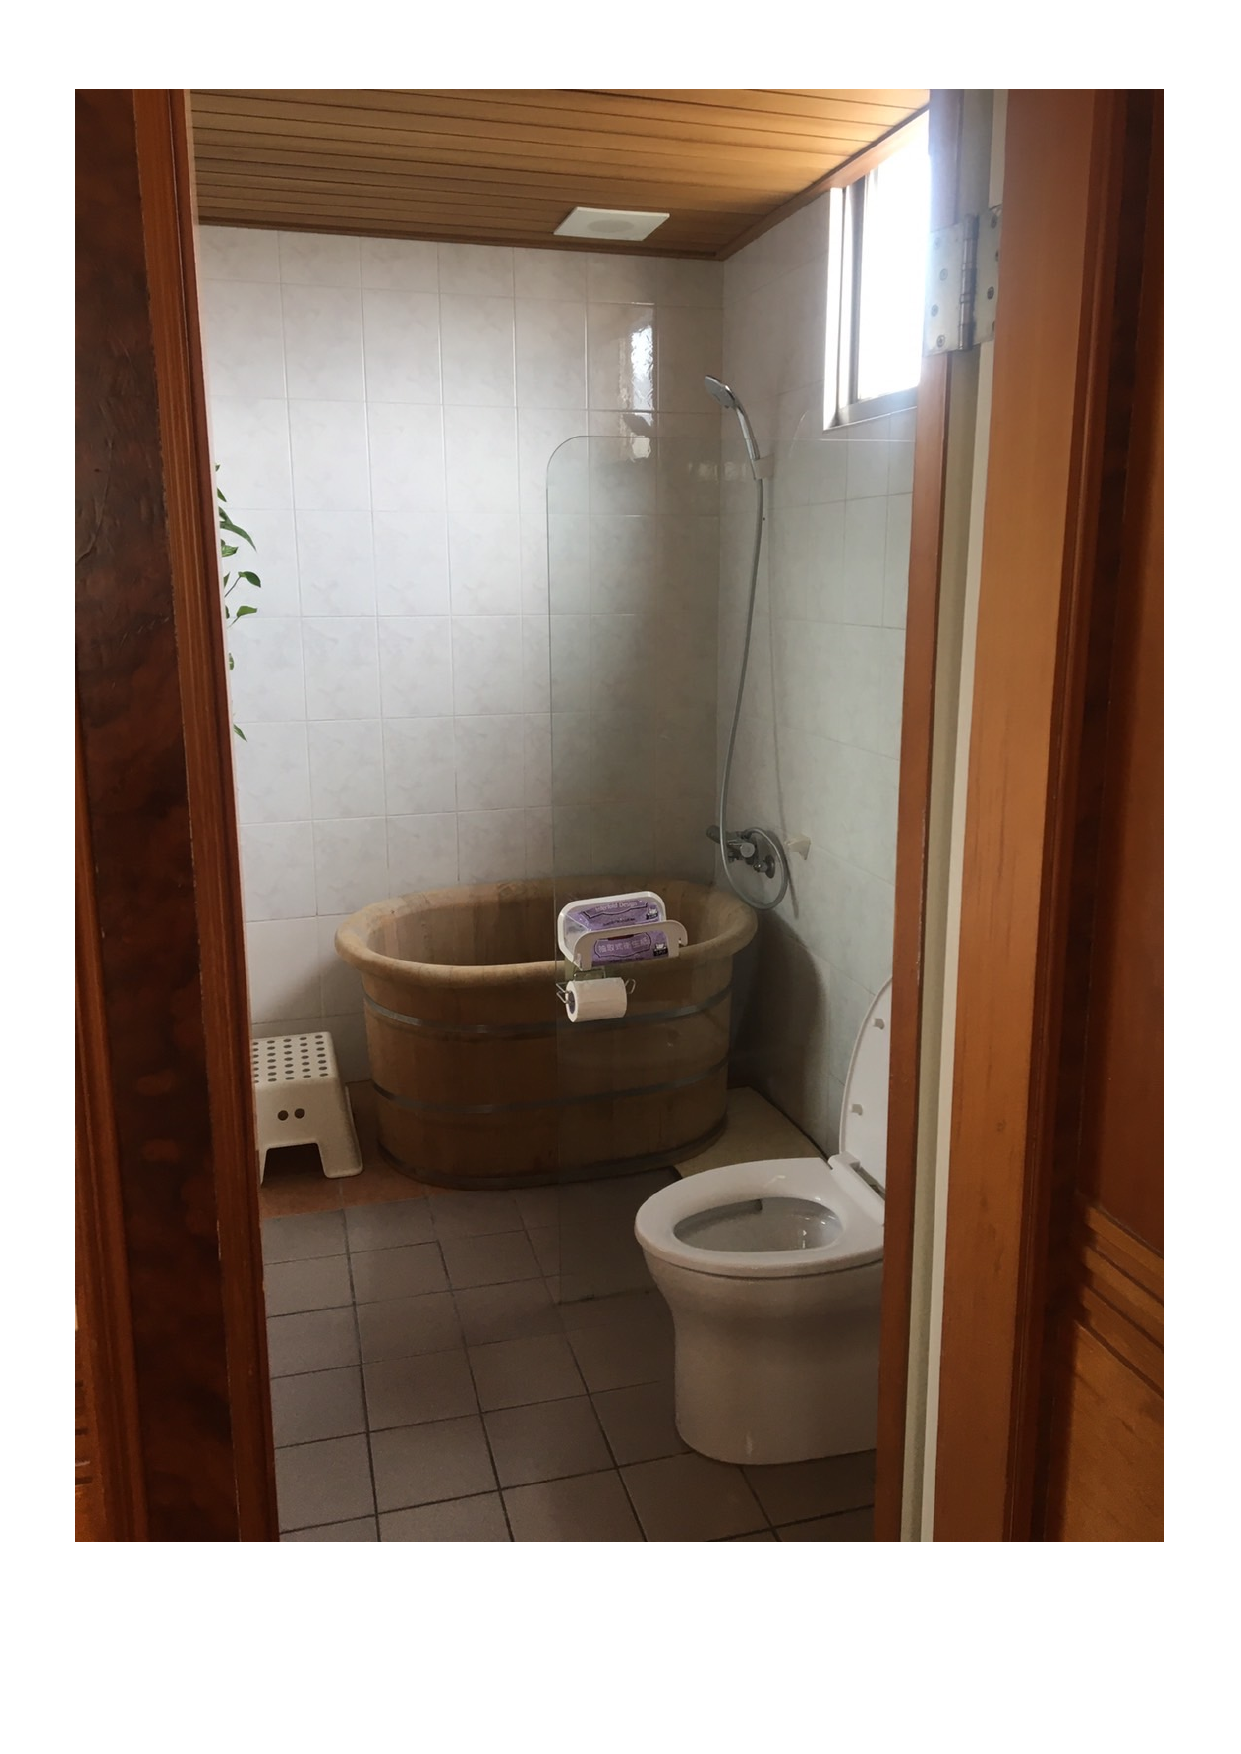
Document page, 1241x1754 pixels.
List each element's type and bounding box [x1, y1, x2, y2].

picture [75, 89, 1164, 1542]
